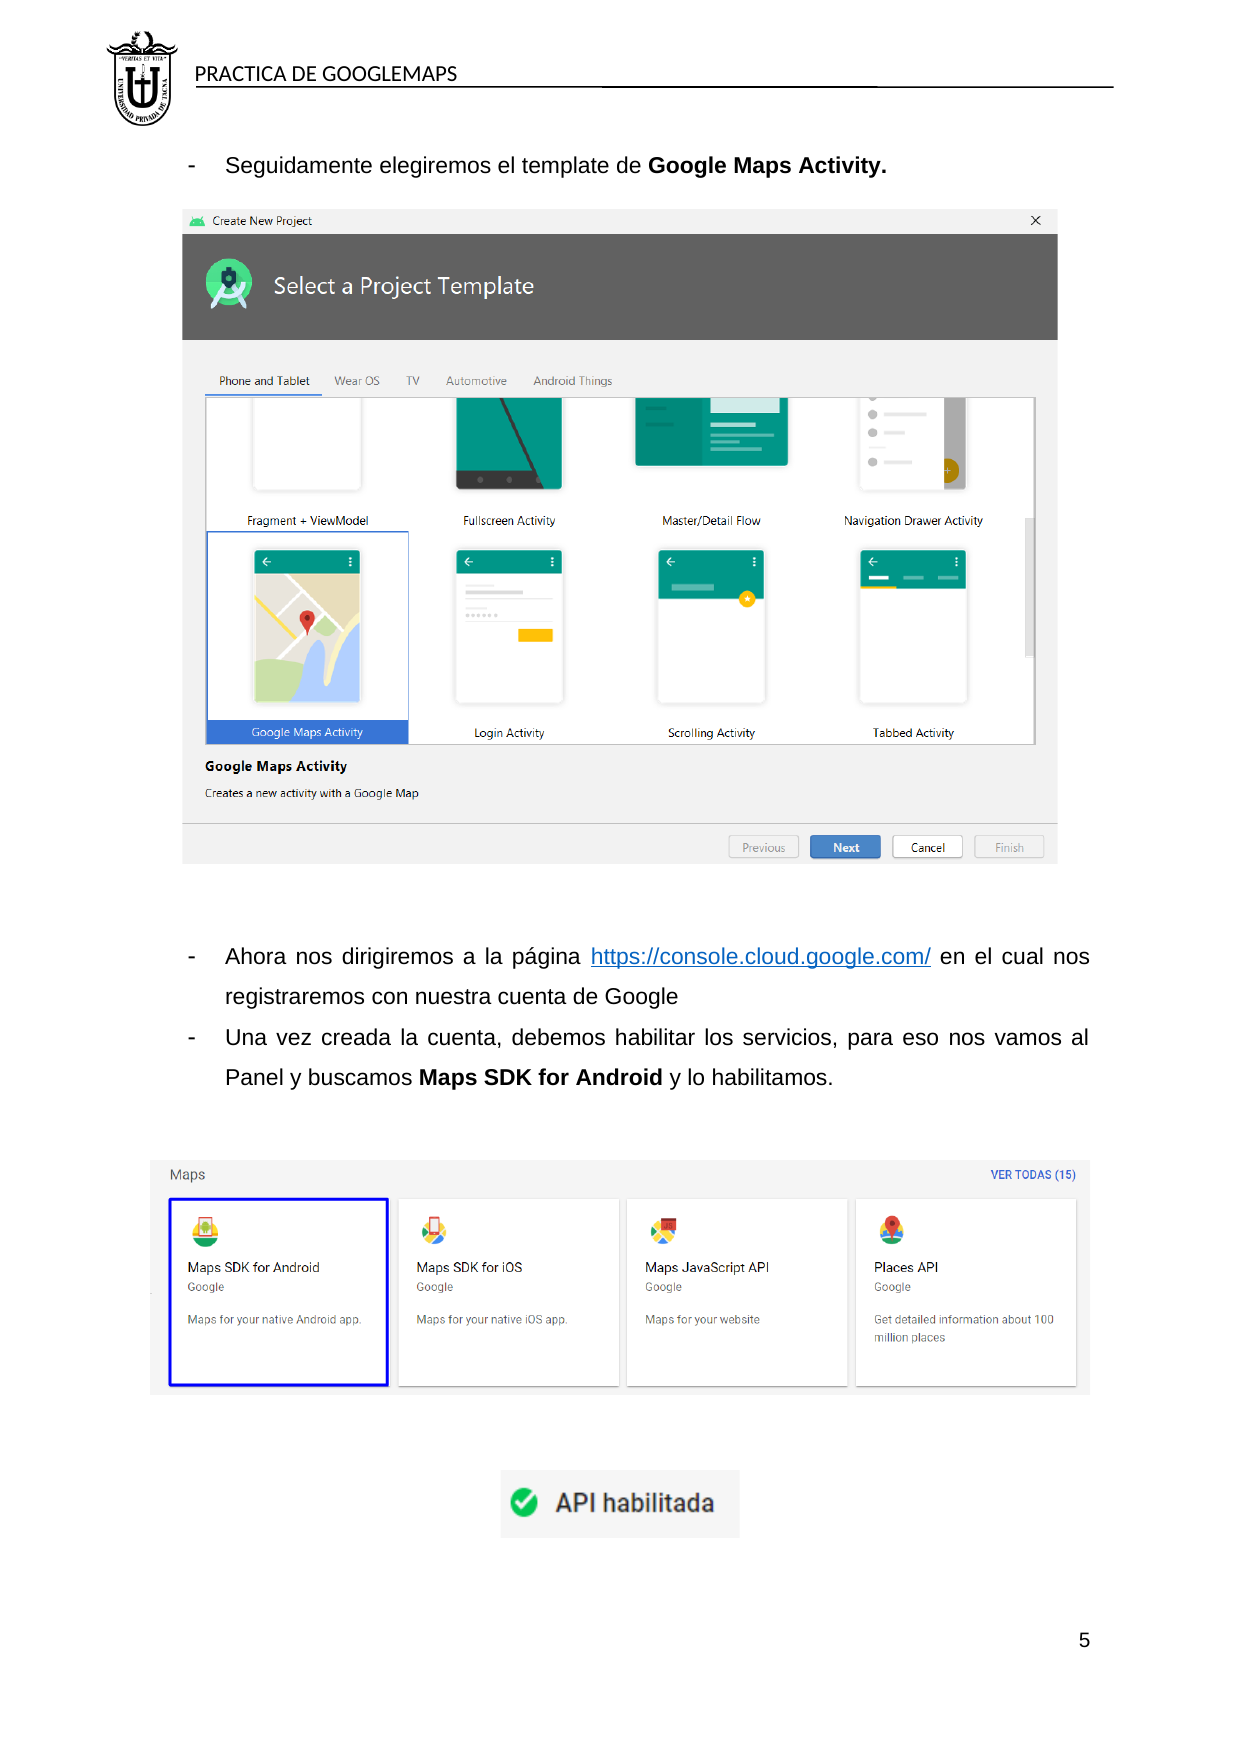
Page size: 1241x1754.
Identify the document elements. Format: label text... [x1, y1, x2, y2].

picture [150, 1160, 1091, 1395]
list Ahora nos dirigiremos a la página https://console.cloud.google.com/ en el cual nos registraremos con nuestra cuenta de Google [187, 941, 1090, 1009]
list Seguidamente elegiremos el template de Google Maps Activity. [187, 150, 1090, 179]
list Una vez creada la cuenta, debemos habilitar los servicios, para eso nos vamos al Panel y buscamos Maps SDK for Android y lo habilitamos. [187, 1022, 1090, 1091]
picture [182, 209, 1058, 864]
picture [500, 1470, 740, 1538]
